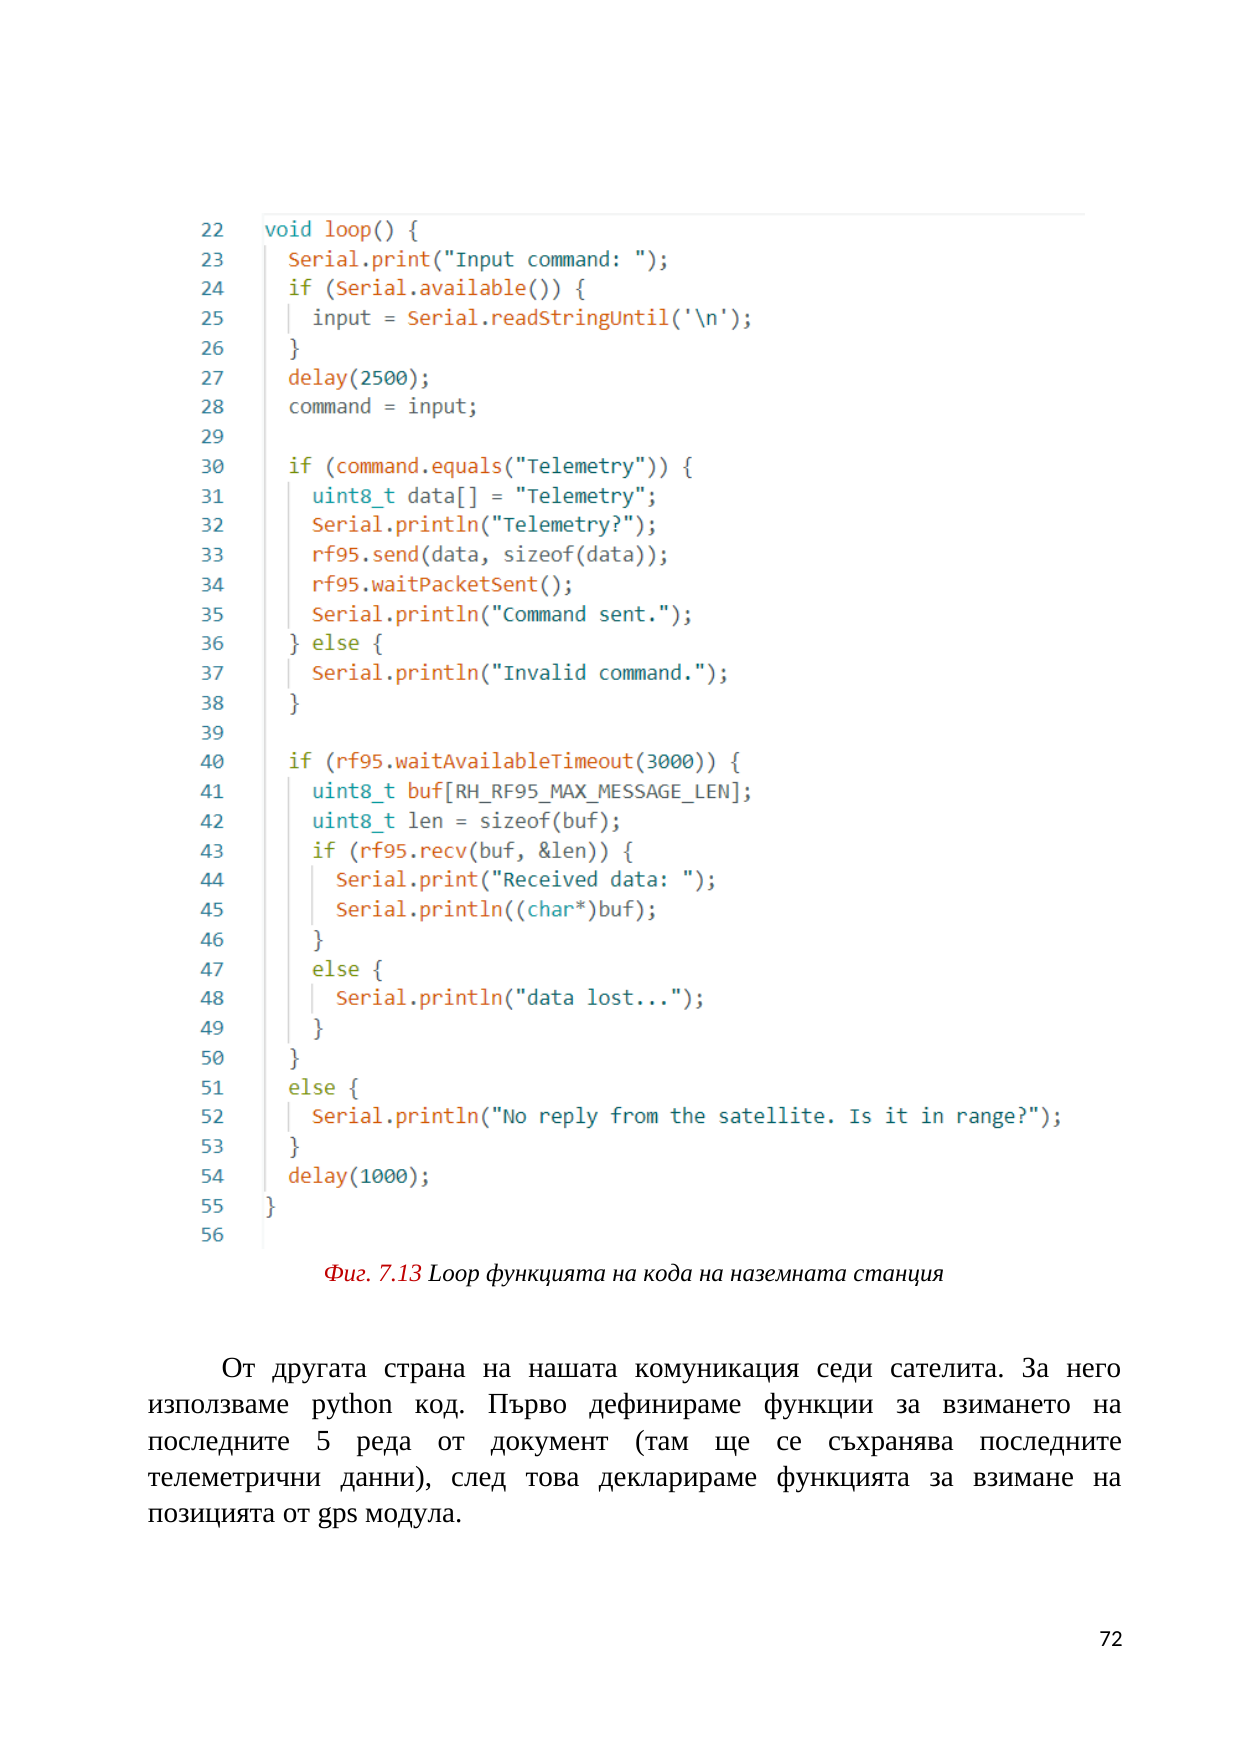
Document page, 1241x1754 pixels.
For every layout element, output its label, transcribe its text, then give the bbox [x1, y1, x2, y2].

picture [185, 213, 1085, 1249]
text От другата страна на нашата комуникация седи сателита. За него използваме python код. Първо дефинираме функции за взимането на последните 5 реда от документ (там ще се съхранява последните телеметрични данни), след това декларираме функцията за взимане на позицията от gps модула. [148, 1351, 1122, 1529]
text Фиг. 7.13 Loop функцията на кода на наземната станция [148, 1258, 1122, 1287]
